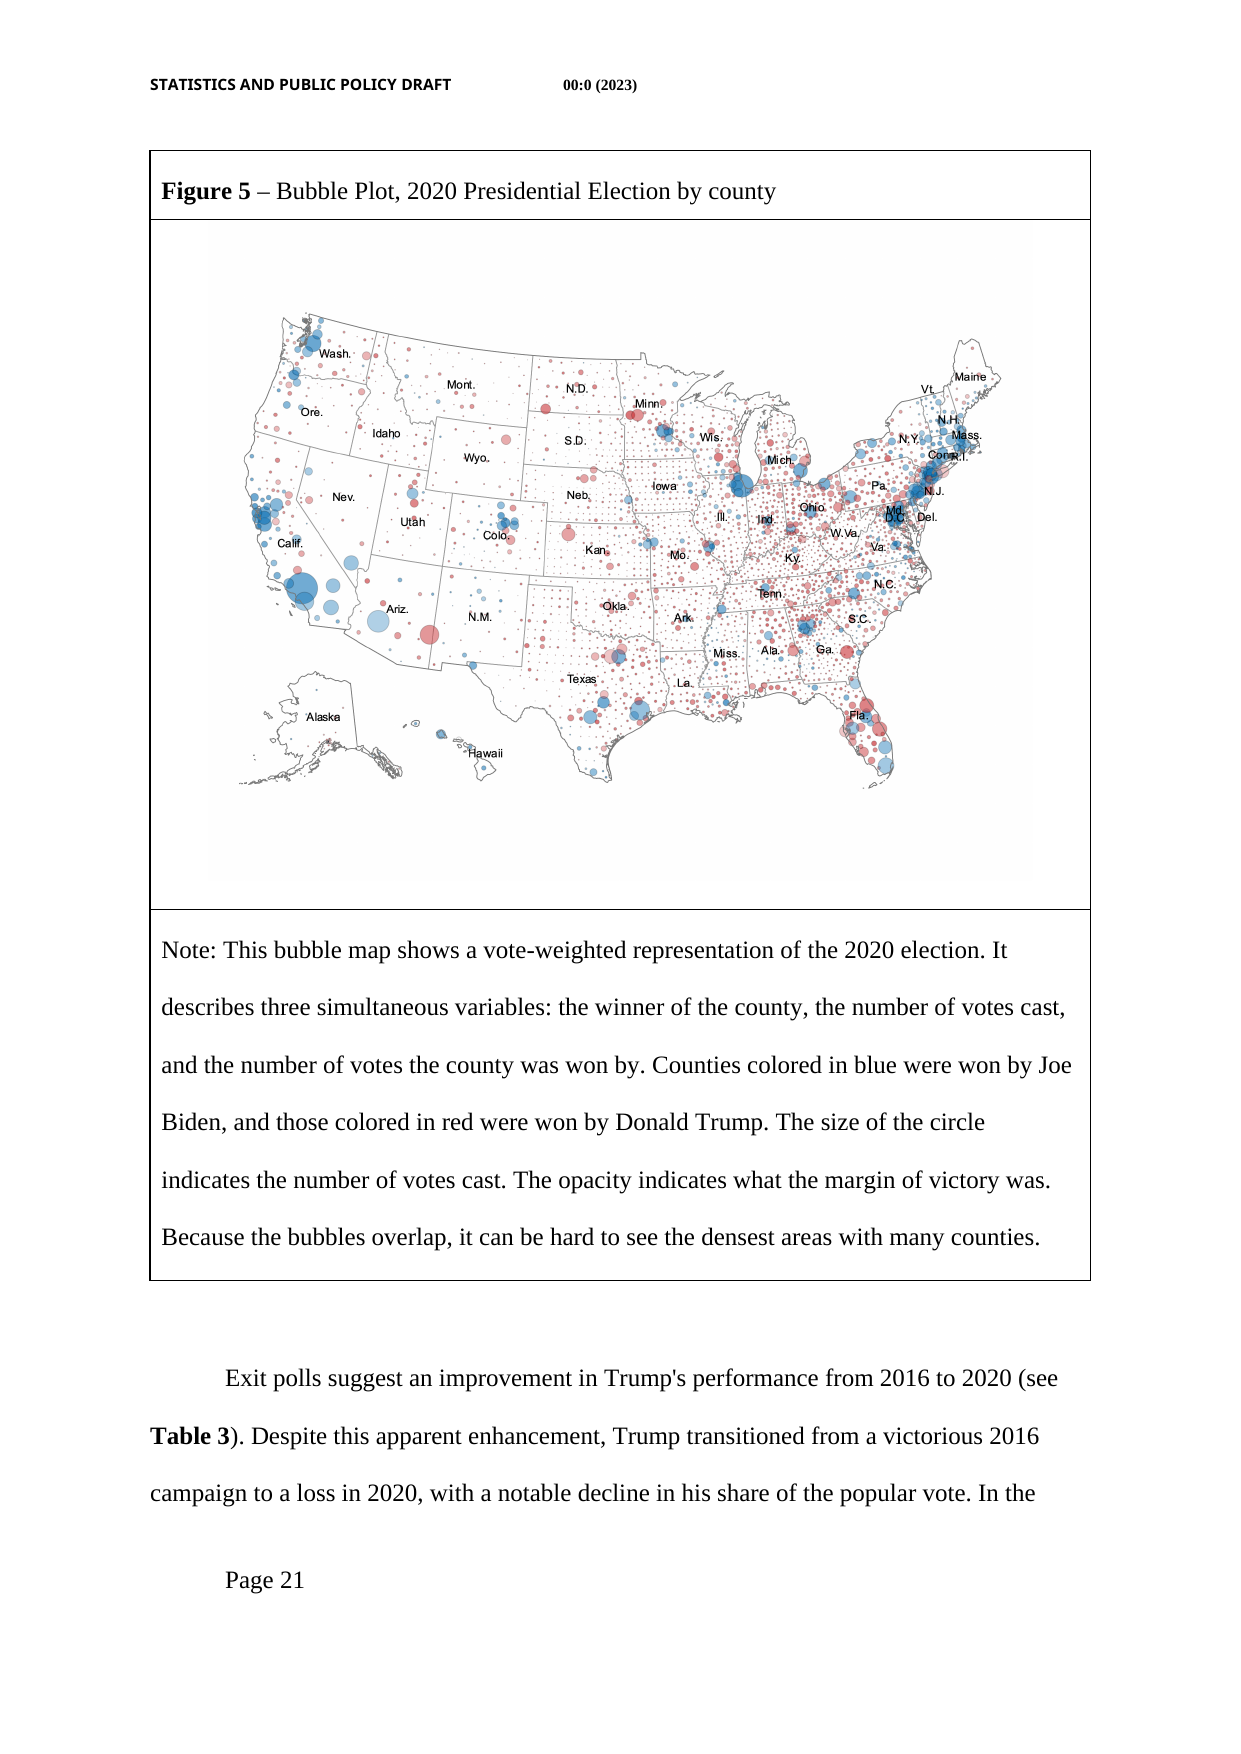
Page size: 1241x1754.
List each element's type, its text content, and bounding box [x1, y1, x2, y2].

picture [207, 220, 1033, 881]
table_header Figure 5 – Bubble Plot, 2020 Presidential Election by county [151, 151, 1090, 219]
table_cell Note: This bubble map shows a vote-weighted representation of the 2020 election. It describes three simultaneous variables: the winner of the county, the number of votes cast, and the number of votes the county was won by. Counties colored in blue were won by Joe Biden, and those colored in red were won by Donald Trump. The size of the circle indicates the number of votes cast. The opacity indicates what the margin of victory was. Because the bubbles overlap, it can be hard to see the densest areas with many counties. [151, 910, 1090, 1280]
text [150, 1363, 1090, 1507]
table_cell [151, 220, 1090, 909]
